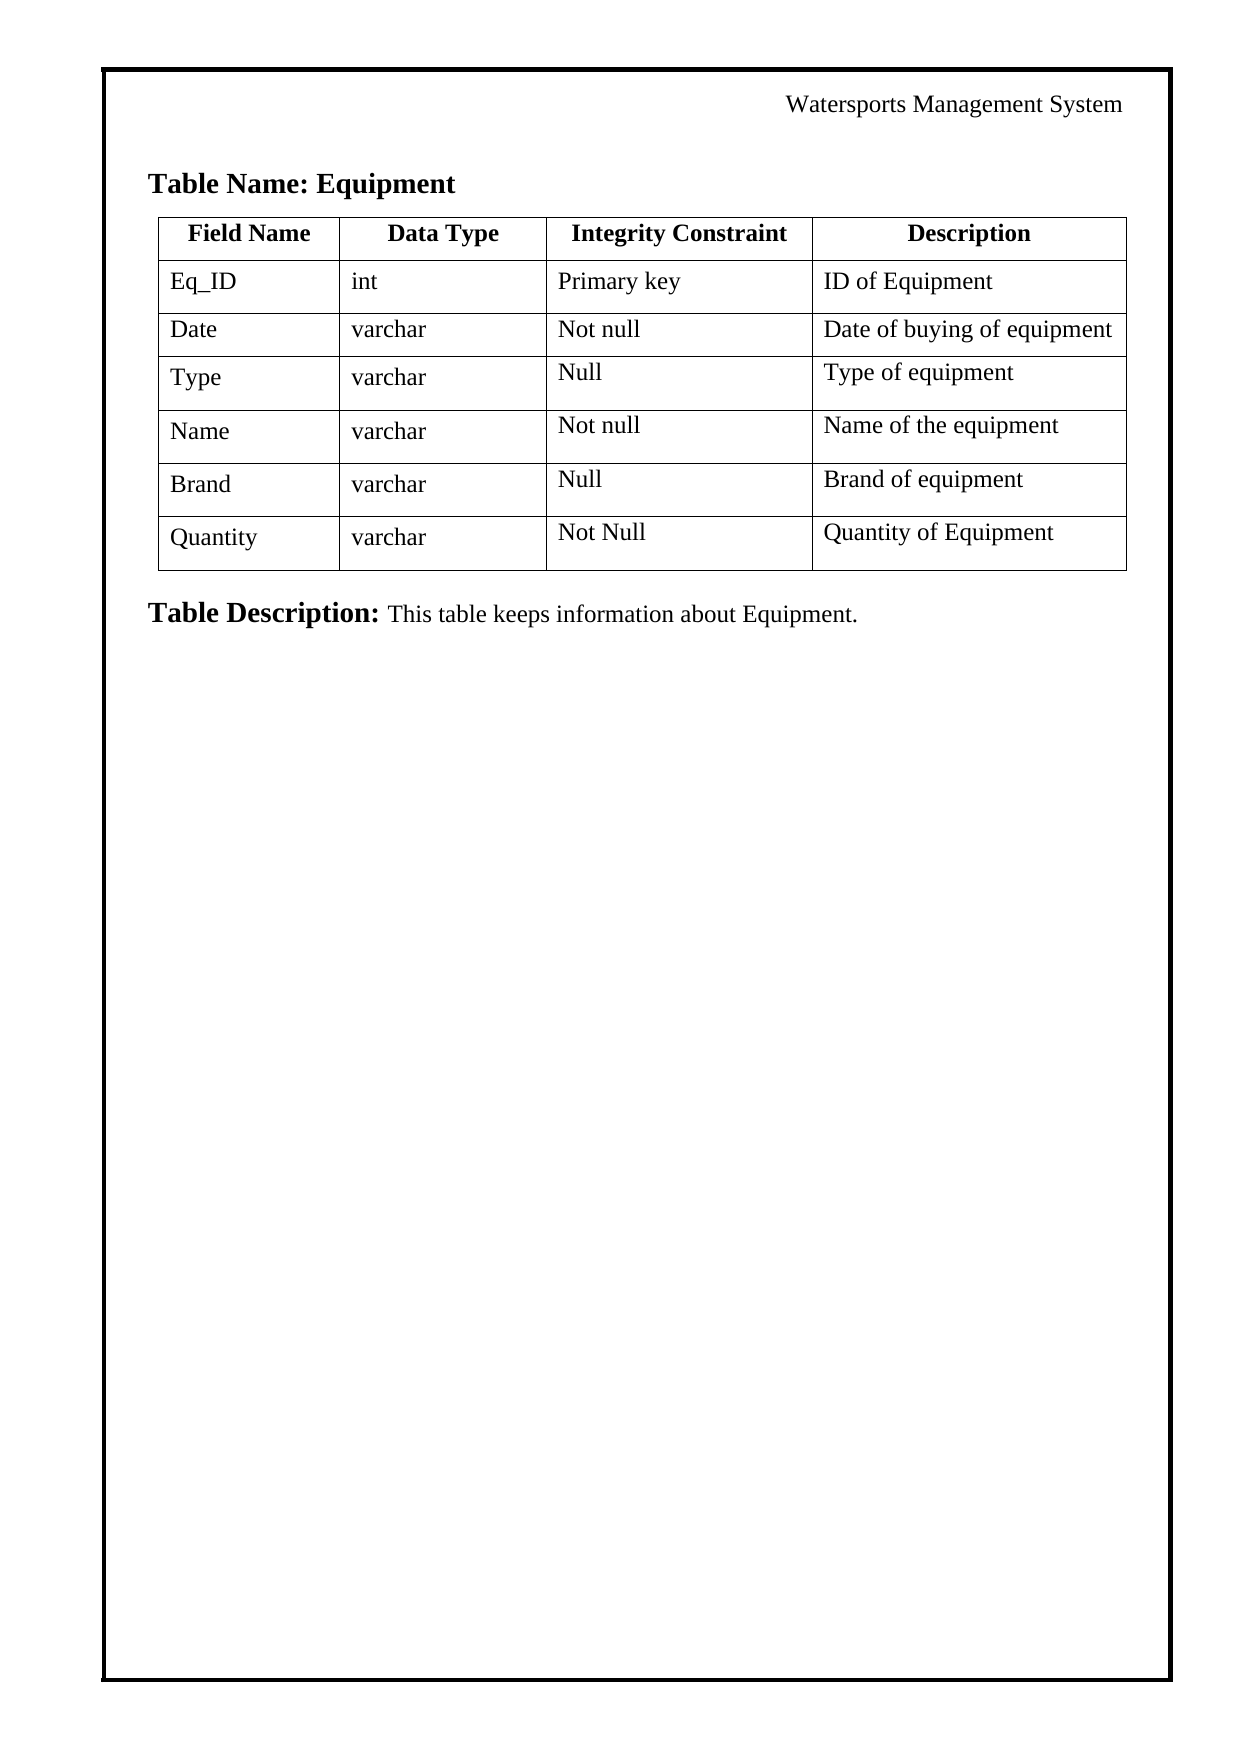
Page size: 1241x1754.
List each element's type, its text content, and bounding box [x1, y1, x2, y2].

table_header Data Type [340, 218, 546, 260]
table_header Field Name [159, 218, 339, 260]
table_cell Not null [547, 314, 812, 356]
table_cell varchar [340, 357, 546, 409]
table_cell varchar [340, 517, 546, 569]
table_cell Null [547, 464, 812, 516]
table_cell Primary key [547, 261, 812, 313]
text Table Description: This table keeps information about Equipment. [148, 596, 1137, 629]
table_cell Name [159, 411, 339, 463]
table_cell Null [547, 357, 812, 409]
table_header Description [813, 218, 1126, 260]
table_cell Date [159, 314, 339, 356]
table_cell varchar [340, 411, 546, 463]
table_cell Type [159, 357, 339, 409]
table_cell varchar [340, 314, 546, 356]
table_cell int [340, 261, 546, 313]
table_cell Date of buying of equipment [813, 314, 1126, 356]
table_cell Quantity [159, 517, 339, 569]
table_cell Brand of equipment [813, 464, 1126, 516]
table_cell Eq_ID [159, 261, 339, 313]
table_cell Type of equipment [813, 357, 1126, 409]
table_cell Brand [159, 464, 339, 516]
table_cell Name of the equipment [813, 411, 1126, 463]
text Table Name: Equipment [148, 166, 1137, 200]
table_cell Quantity of Equipment [813, 517, 1126, 569]
table_cell Not Null [547, 517, 812, 569]
table_cell Not null [547, 411, 812, 463]
table_header Integrity Constraint [547, 218, 812, 260]
table_cell ID of Equipment [813, 261, 1126, 313]
table_cell varchar [340, 464, 546, 516]
